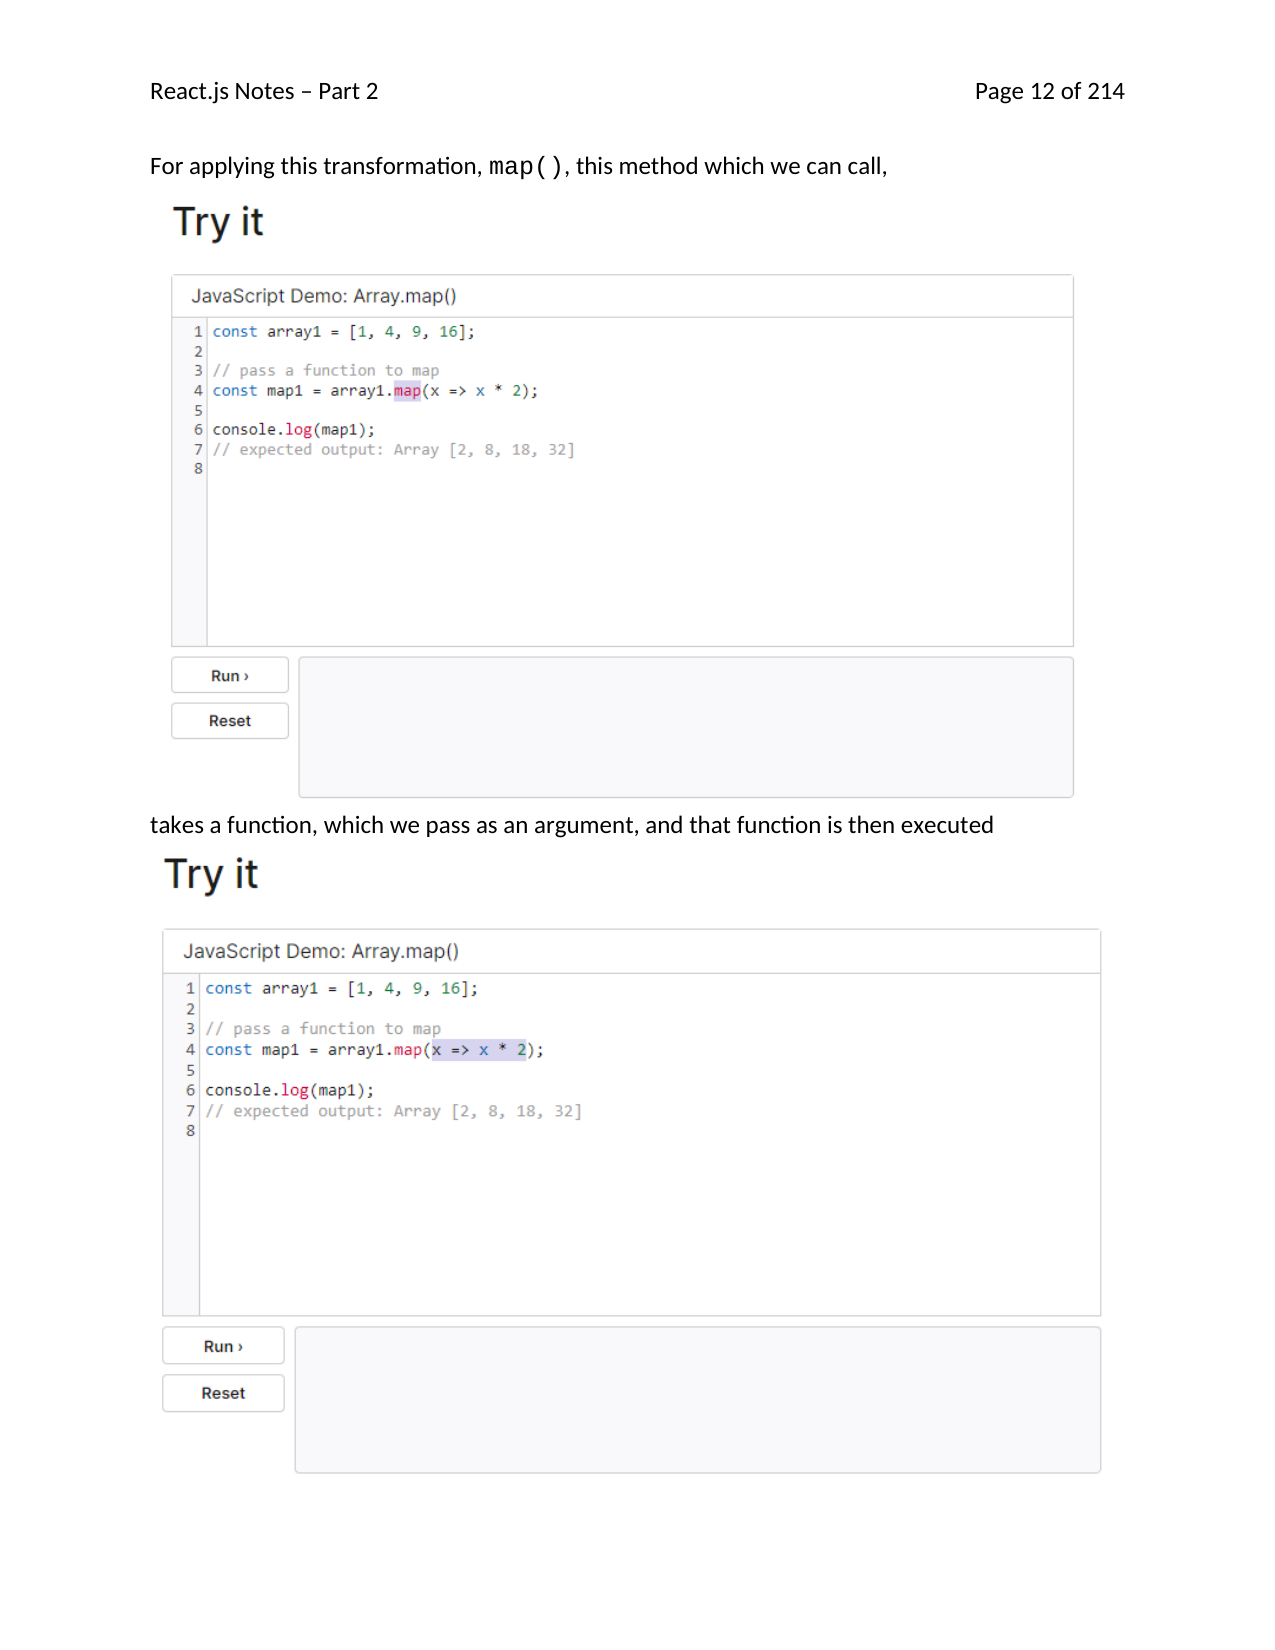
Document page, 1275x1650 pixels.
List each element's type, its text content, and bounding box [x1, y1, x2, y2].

text For applying this transformation, map(), this method which we can call, [150, 150, 1125, 181]
picture [150, 181, 1125, 810]
text takes a function, which we pass as an argument, and that function is then executed [150, 810, 1125, 840]
picture [150, 840, 1125, 1486]
